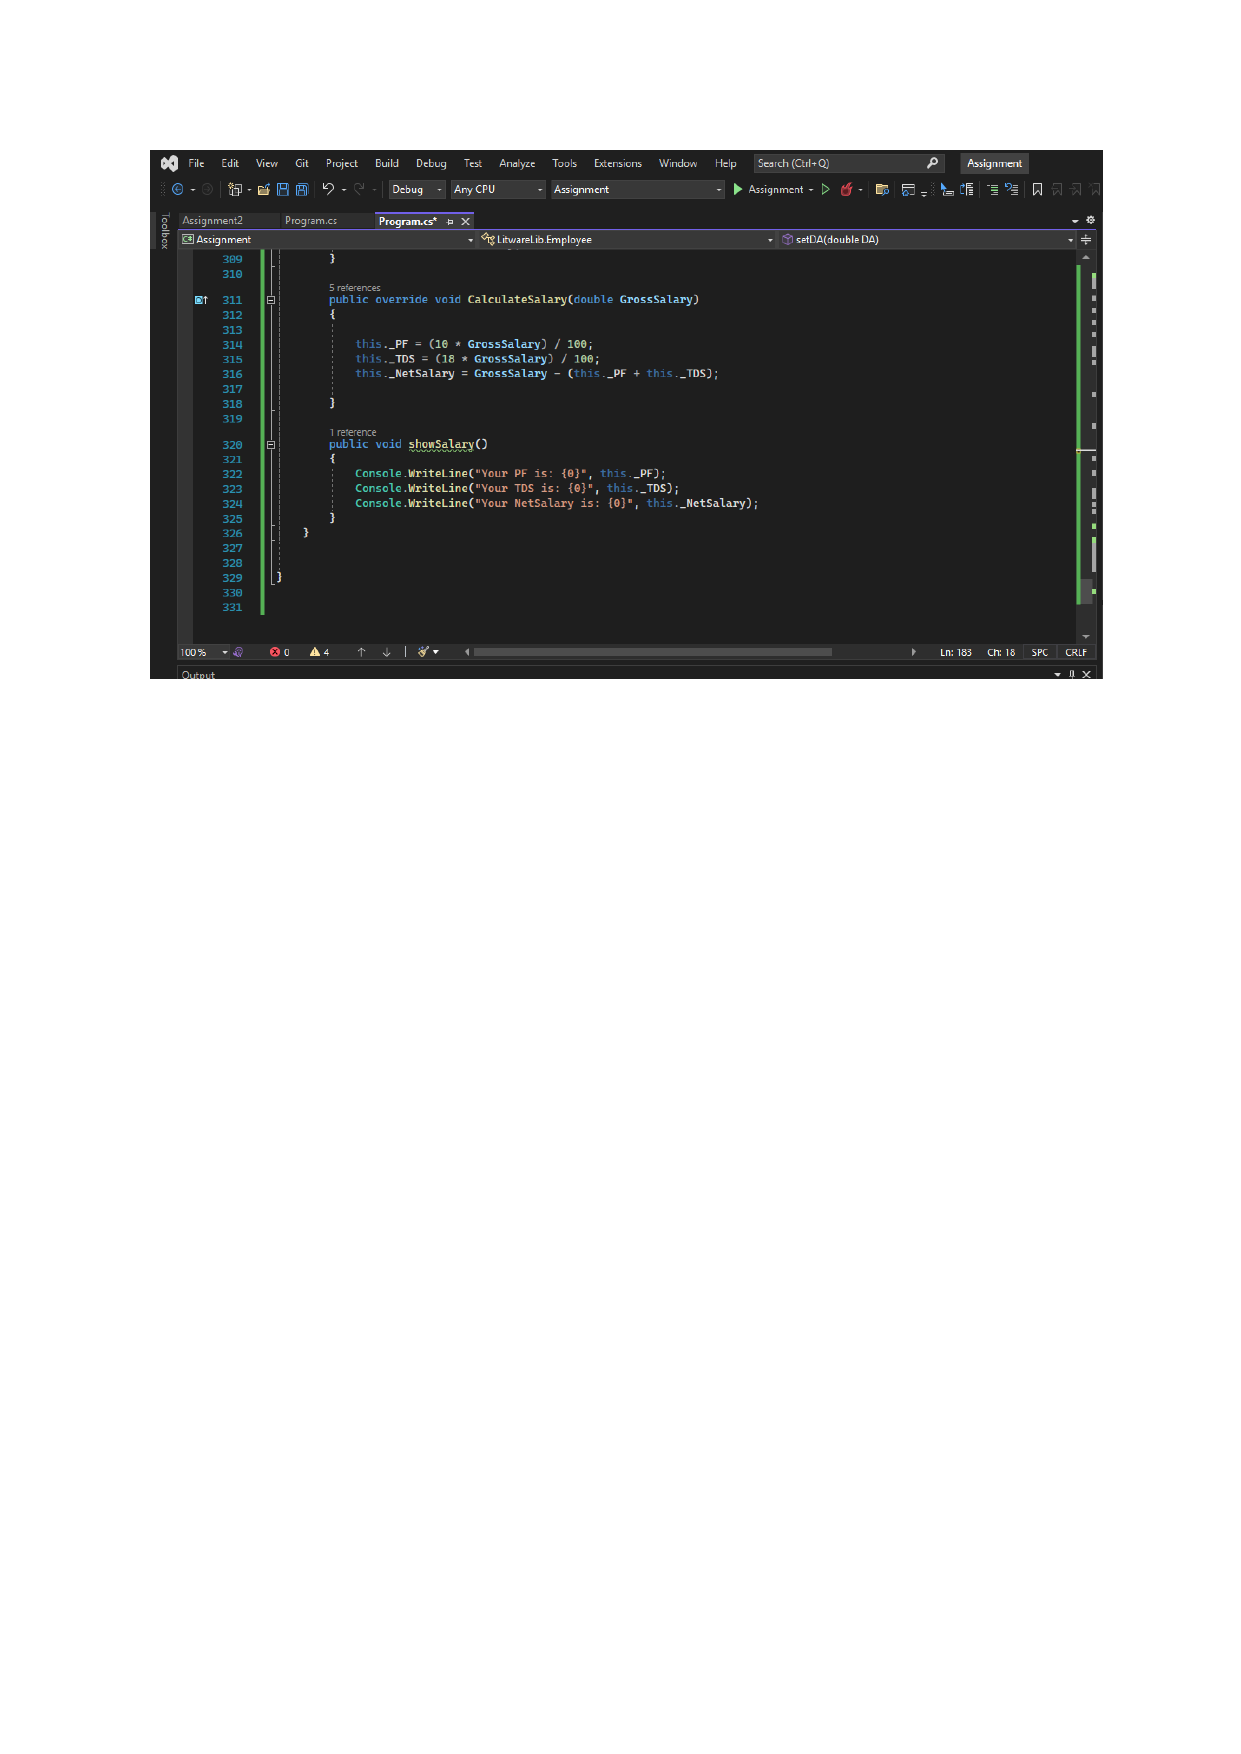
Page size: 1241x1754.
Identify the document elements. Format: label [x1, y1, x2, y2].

picture [150, 150, 1103, 679]
